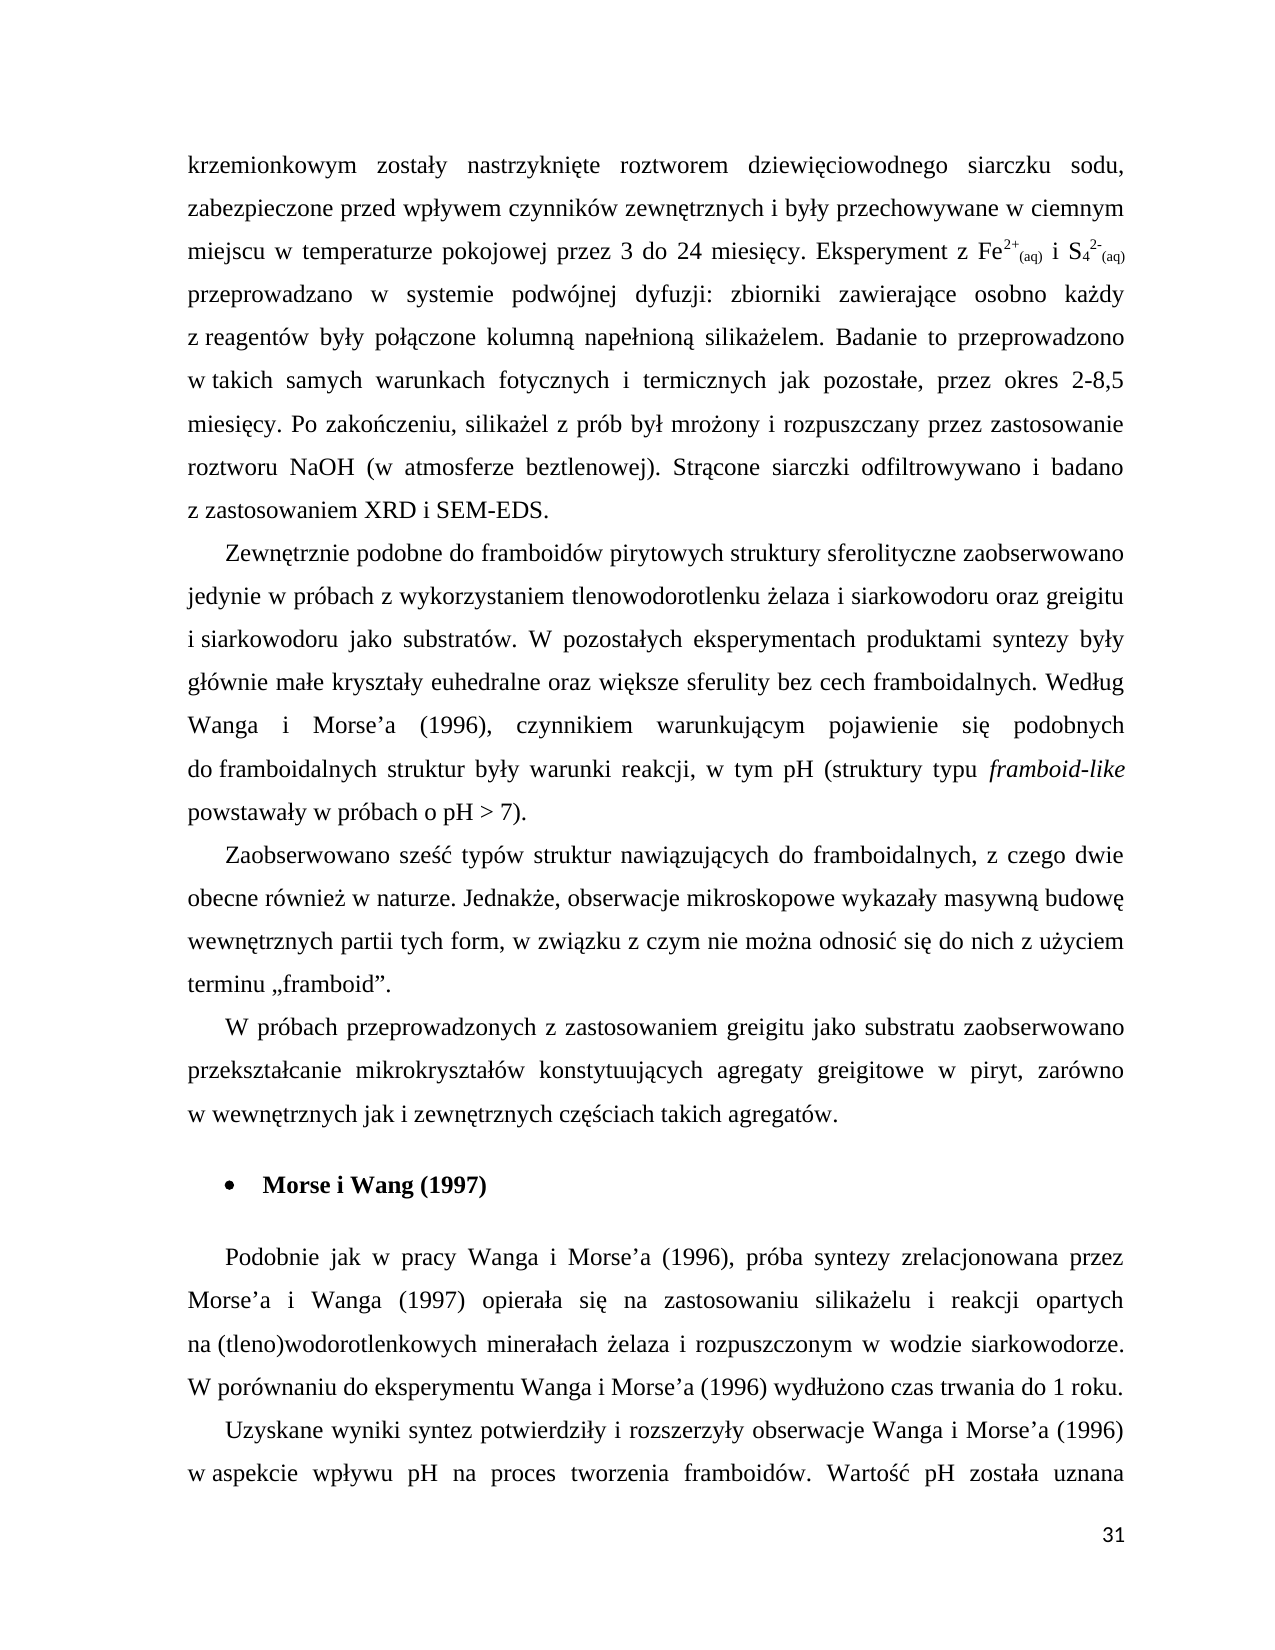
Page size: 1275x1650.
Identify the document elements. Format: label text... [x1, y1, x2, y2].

list Morse i Wang (1997) [225, 1171, 1125, 1199]
text W próbach przeprowadzonych z zastosowaniem greigitu jako substratu zaobserwowano przekształcanie mikrokryształów konstytuujących agregaty greigitowe w piryt, zarówno w wewnętrznych jak i zewnętrznych częściach takich agregatów. [187, 1012, 1125, 1127]
text Zaobserwowano sześć typów struktur nawiązujących do framboidalnych, z czego dwie obecne również w naturze. Jednakże, obserwacje mikroskopowe wykazały masywną budowę wewnętrznych partii tych form, w związku z czym nie można odnosić się do nich z użyciem terminu „framboid”. [187, 840, 1125, 998]
text Podobnie jak w pracy Wanga i Morse’a (1996), próba syntezy zrelacjonowana przez Morse’a i Wanga (1997) opierała się na zastosowaniu silikażelu i reakcji opartych na (tleno)wodorotlenkowych minerałach żelaza i rozpuszczonym w wodzie siarkowodorze. W porównaniu do eksperymentu Wanga i Morse’a (1996) wydłużono czas trwania do 1 roku. [187, 1242, 1125, 1401]
text Zewnętrznie podobne do framboidów pirytowych struktury sferolityczne zaobserwowano jedynie w próbach z wykorzystaniem tlenowodorotlenku żelaza i siarkowodoru oraz greigitu i siarkowodoru jako substratów. W pozostałych eksperymentach produktami syntezy były głównie małe kryształy euhedralne oraz większe sferulity bez cech framboidalnych. Według Wanga i Morse’a (1996), czynnikiem warunkującym pojawienie się podobnych do framboidalnych struktur były warunki reakcji, w tym pH (struktury typu framboid-like powstawały w próbach o pH > 7). [187, 538, 1125, 826]
